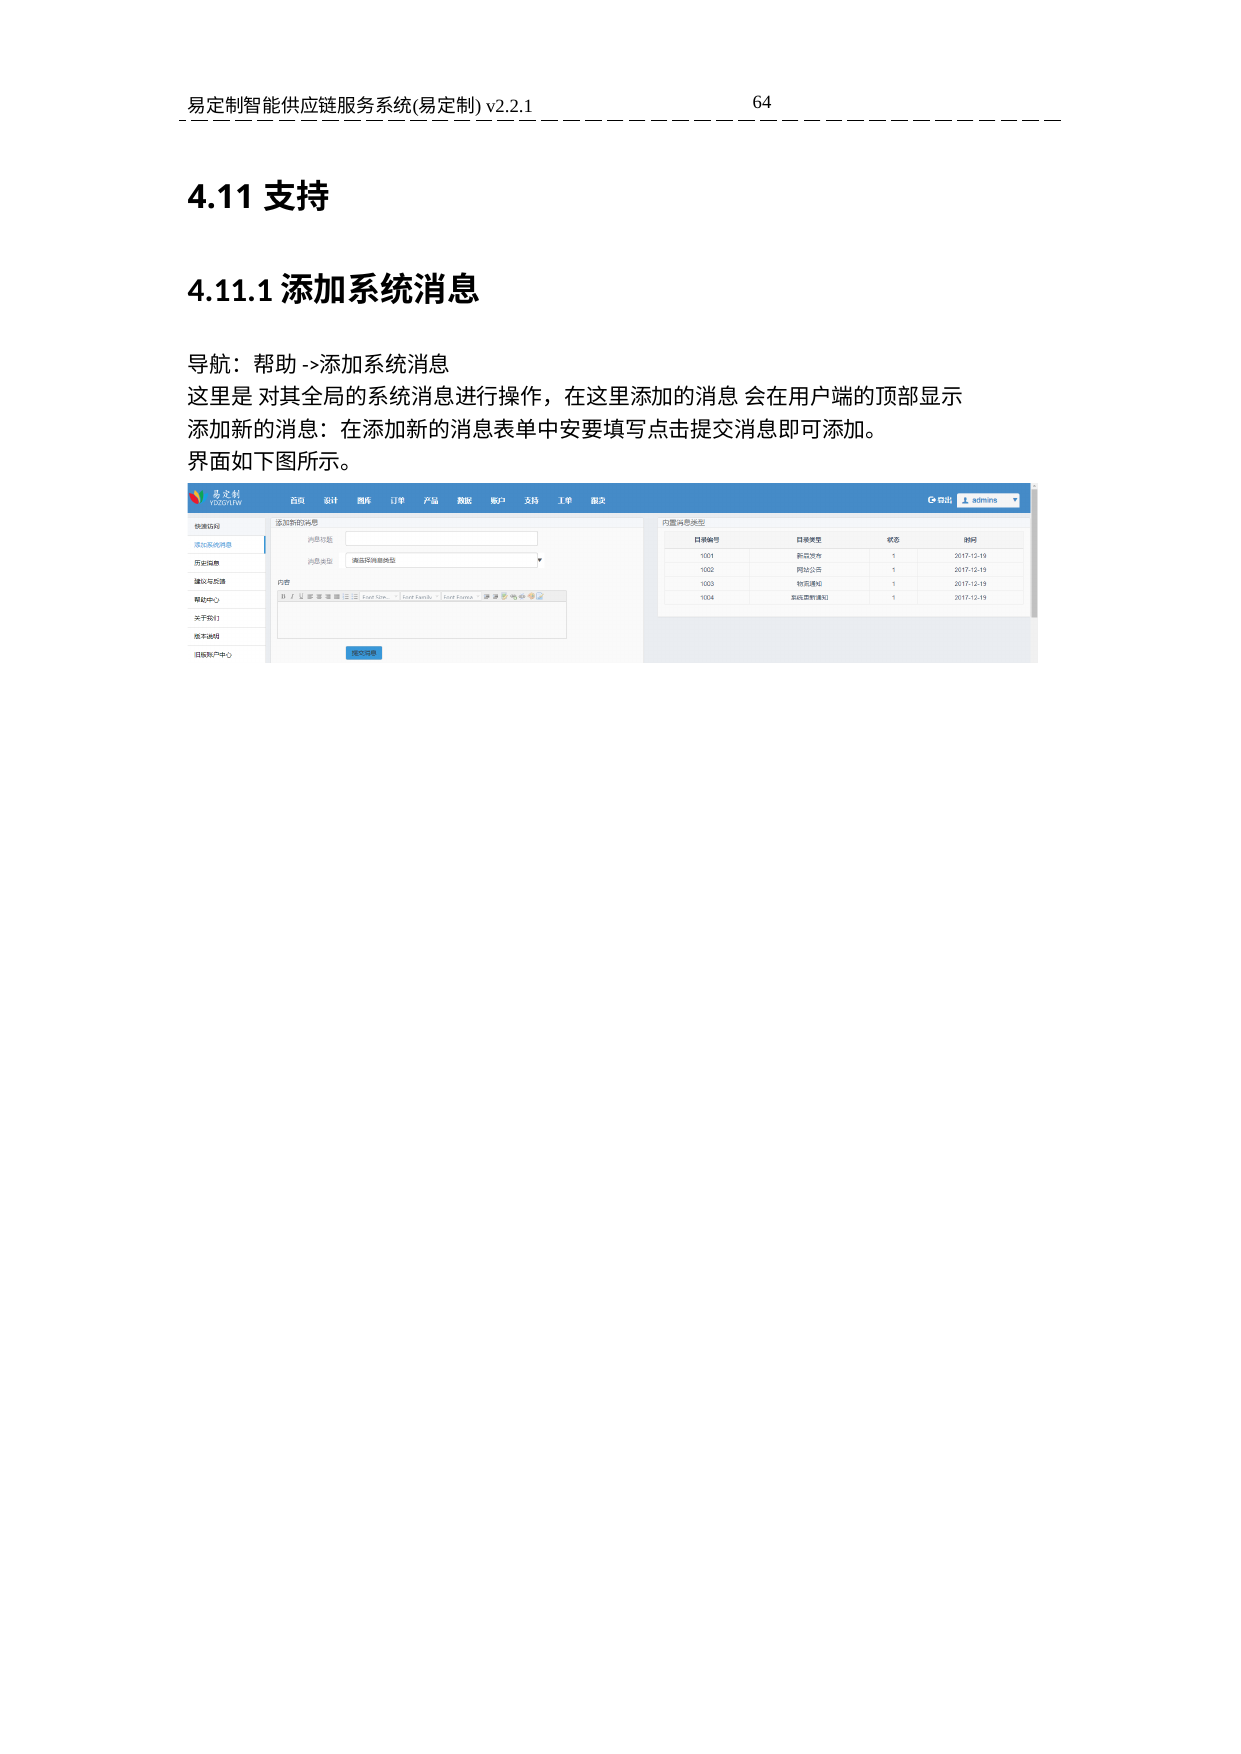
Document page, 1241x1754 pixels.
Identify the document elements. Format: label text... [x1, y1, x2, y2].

picture [187, 483, 1038, 663]
text 界面如下图所示。 [187, 444, 1053, 476]
text 导航：帮助 ->添加系统消息 [187, 346, 1053, 379]
subtitle 4.11 支持 [187, 162, 1053, 227]
subtitle 4.11.1 添加系统消息 [187, 254, 1053, 319]
text 添加新的消息：在添加新的消息表单中安要填写点击提交消息即可添加。 [187, 411, 1053, 444]
text 这里是 对其全局的系统消息进行操作，在这里添加的消息 会在用户端的顶部显示 [187, 379, 1053, 411]
